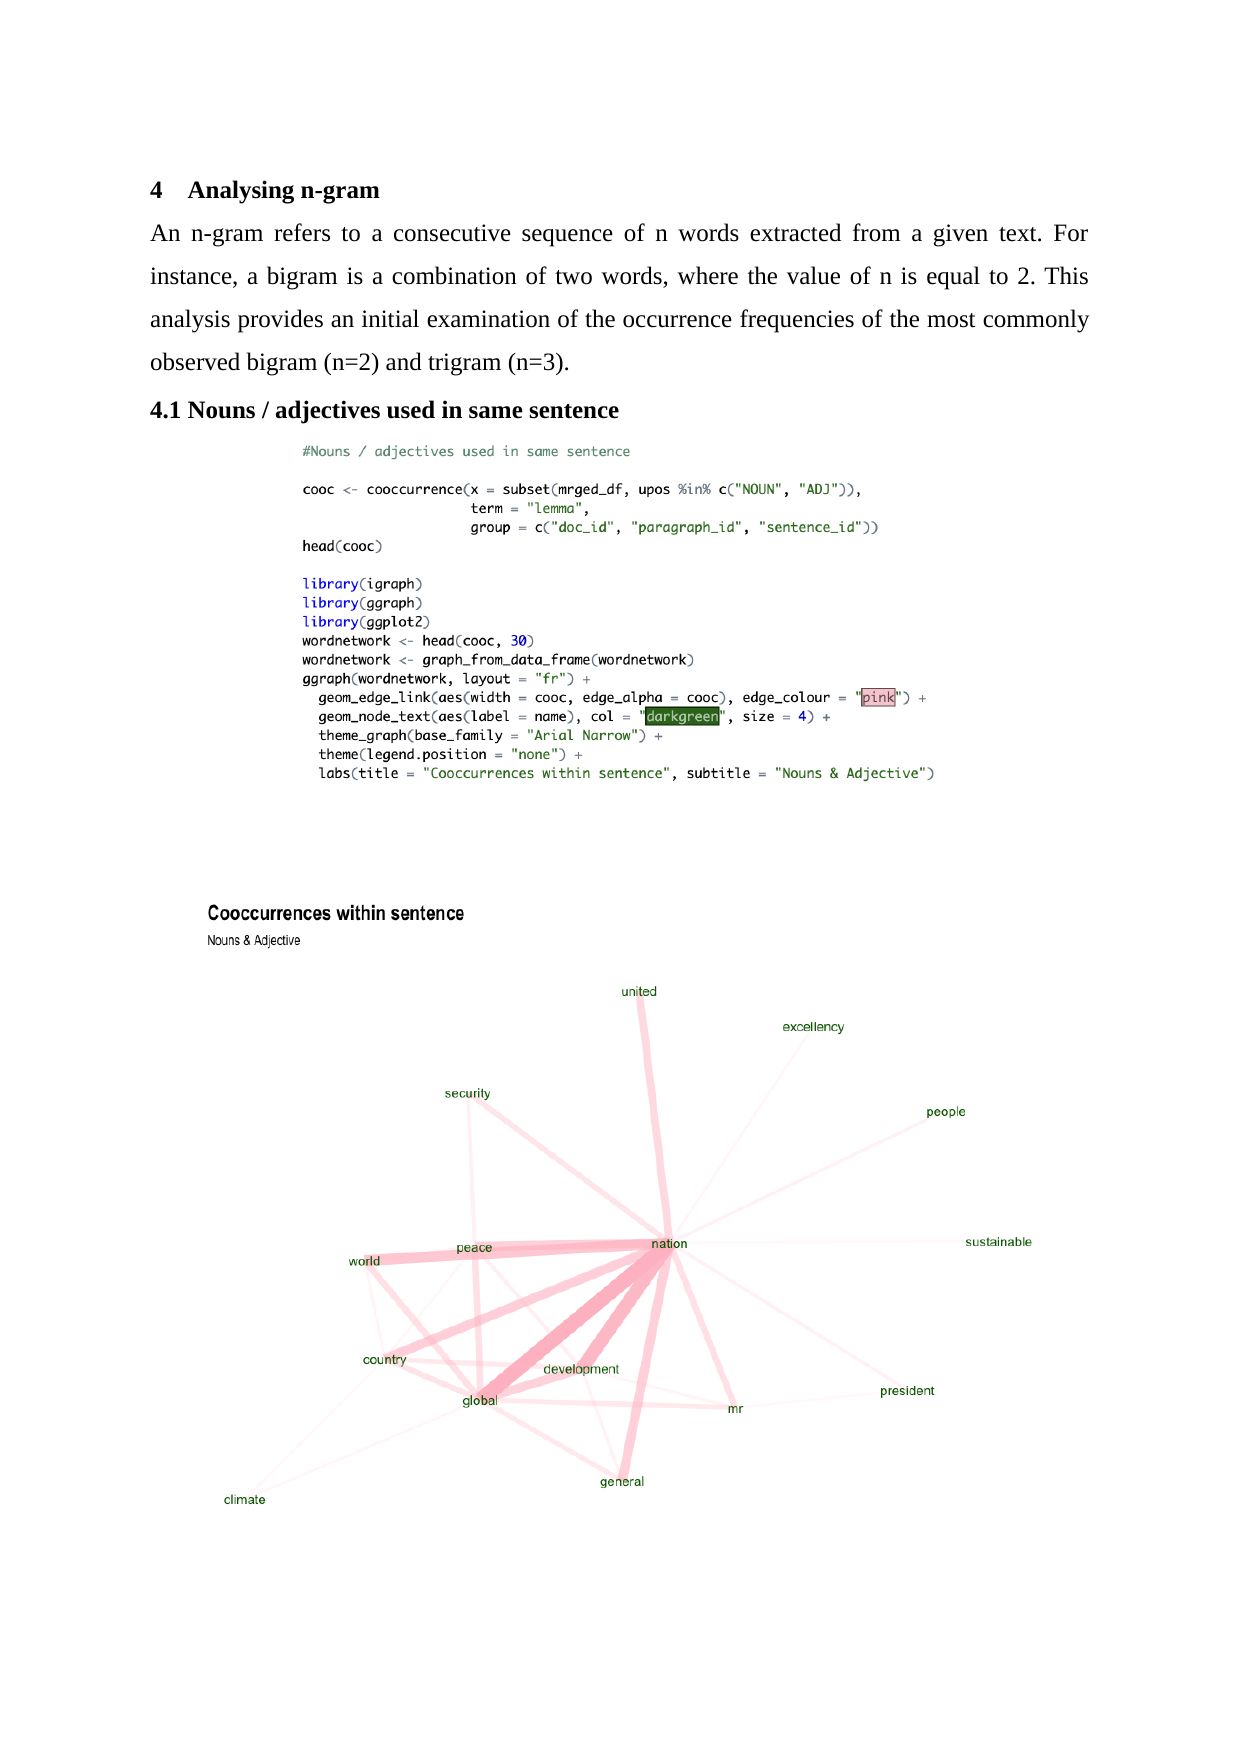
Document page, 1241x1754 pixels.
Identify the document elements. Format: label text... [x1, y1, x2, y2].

subtitle Nouns / adjectives used in same sentence [150, 395, 1090, 423]
picture [299, 437, 942, 830]
text An n-gram refers to a consecutive sequence of n words extracted from a given text. For instance, a bigram is a combination of two words, where the value of n is equal to 2. This analysis provides an initial examination of the occurrence frequencies of the most commonly observed bigram (n=2) and trigram (n=3). [150, 218, 1090, 376]
subtitle Analysing n-gram [150, 175, 1090, 204]
picture [169, 869, 1071, 1562]
